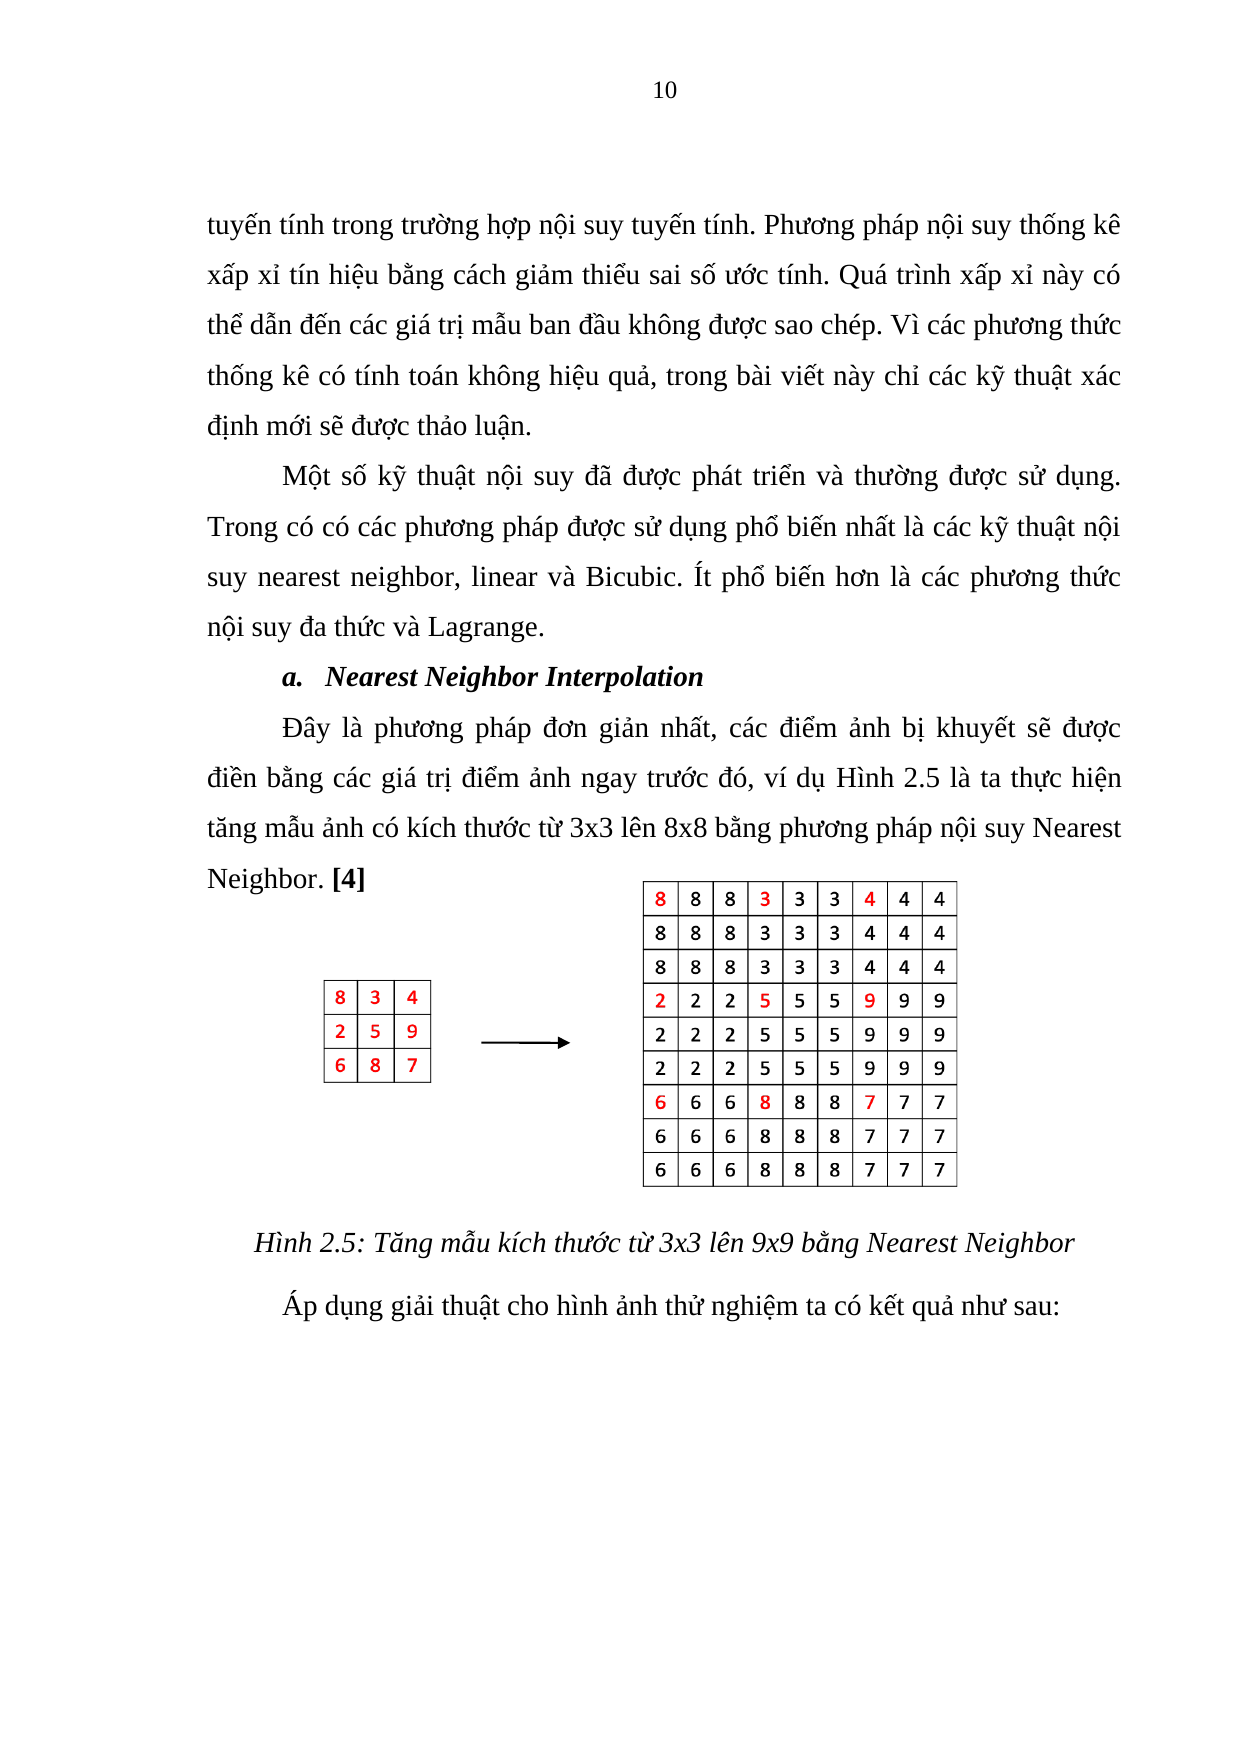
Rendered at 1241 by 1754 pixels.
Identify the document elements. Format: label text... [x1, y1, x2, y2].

text Đây là phương pháp đơn giản nhất, các điểm ảnh bị khuyết sẽ được điền bằng các giá trị điểm ảnh ngay trước đó, ví dụ Hình 2.2 là ta thực hiện tăng mẫu ảnh có kích thước từ 3x3 lên 8x8 bằng phương pháp nội suy Nearest Neighbor. [207, 710, 1122, 894]
picture [642, 879, 958, 1195]
picture [323, 978, 432, 1089]
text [207, 207, 1122, 442]
list Nearest Neighbor Interpolation [207, 659, 1122, 693]
text Hình 2.2: Tăng mẫu kích thước từ 3x3 lên 9x9 bằng Nearest Neighbor [207, 1226, 1122, 1259]
text Một số kỹ thuật nội suy đã được phát triển và thường được sử dụng. Trong có có các phương pháp được sử dụng phổ biến nhất là các kỹ thuật nội suy nearest neighbor, linear và Bicubic. Ít phổ biến hơn là các phương thức nội suy đa thức và Lagrange. [207, 458, 1122, 643]
text Áp dụng giải thuật cho hình ảnh thử nghiệm ta có kết quả như sau: [207, 1288, 1122, 1322]
